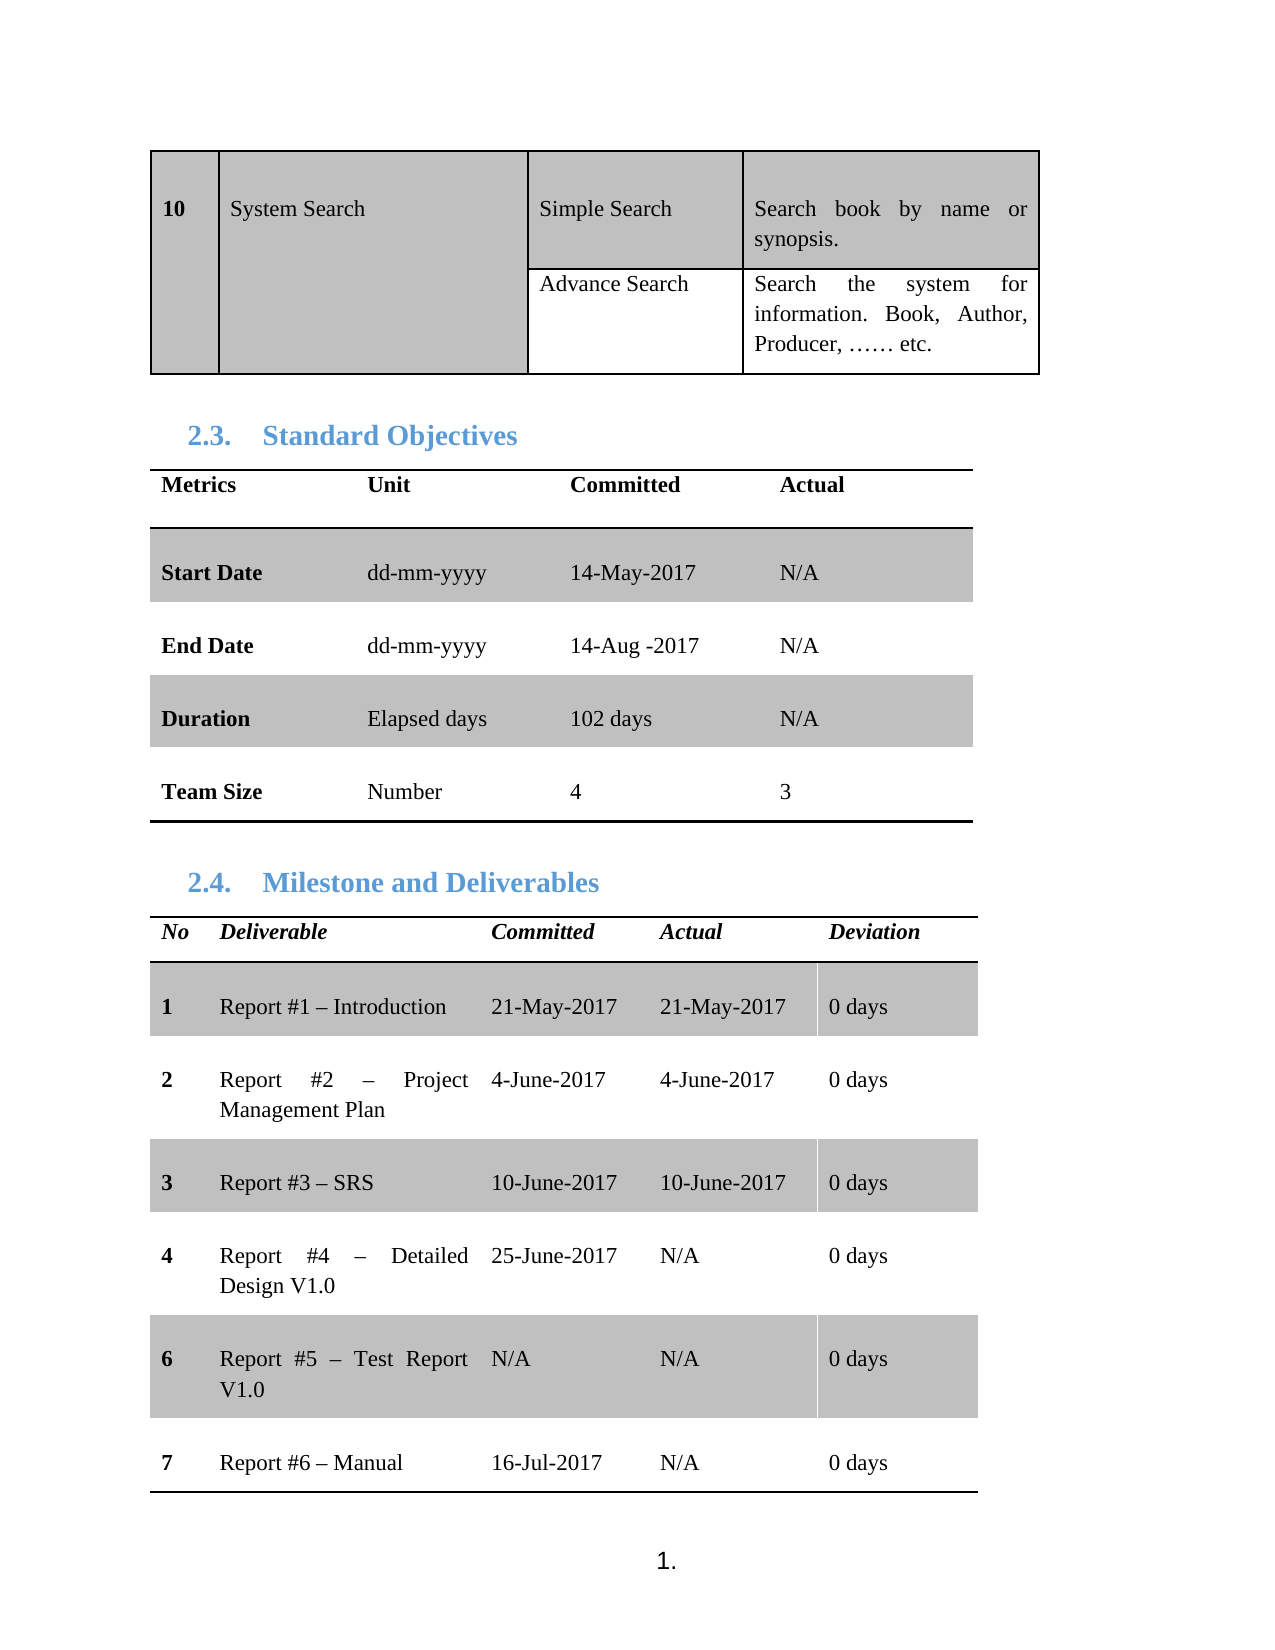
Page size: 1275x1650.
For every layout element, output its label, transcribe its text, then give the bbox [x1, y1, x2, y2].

table_header Deviation [818, 918, 978, 961]
table_cell 3 [150, 1139, 208, 1212]
table_cell 1 [150, 963, 208, 1036]
table_cell Report #2 – Project Management Plan [208, 1036, 480, 1139]
table_cell 21-May-2017 [649, 963, 817, 1036]
table_cell N/A [768, 529, 973, 602]
table_cell 7 [150, 1418, 208, 1491]
table_header Deliverable [208, 918, 480, 961]
table_cell Elapsed days [356, 675, 559, 747]
table_cell 10-June-2017 [480, 1139, 649, 1212]
subtitle Milestone and Deliverables [187, 865, 1125, 899]
table_cell 4 [559, 748, 768, 820]
table_cell Team Size [150, 748, 356, 820]
table_cell 14-May-2017 [559, 529, 768, 602]
table_cell Search book by name or synopsis. [744, 152, 1038, 268]
table_cell 4 [150, 1212, 208, 1315]
table_cell Advance Search [529, 270, 742, 373]
table_cell 102 days [559, 675, 768, 747]
subtitle Standard Objectives [187, 418, 1125, 451]
table_header Actual [768, 471, 973, 527]
table_cell 16-Jul-2017 [480, 1418, 649, 1491]
table_cell 4-June-2017 [649, 1036, 817, 1139]
table_header Actual [649, 918, 817, 961]
table_header Committed [559, 471, 768, 527]
table_cell N/A [649, 1315, 817, 1418]
table_header Unit [356, 471, 559, 527]
table_cell Duration [150, 675, 356, 747]
table_cell 2 [150, 1036, 208, 1139]
table_cell 0 days [818, 1036, 978, 1139]
table_cell 0 days [818, 1418, 978, 1491]
table_cell Search the system for information. Book, Author, Producer, …… etc. [744, 270, 1038, 373]
table_cell Report #6 – Manual [208, 1418, 480, 1491]
table_cell 25-June-2017 [480, 1212, 649, 1315]
table_cell dd-mm-yyyy [356, 529, 559, 602]
table_cell N/A [649, 1418, 817, 1491]
table_cell Simple Search [529, 152, 742, 268]
table_cell 21-May-2017 [480, 963, 649, 1036]
table_cell 0 days [818, 1315, 978, 1418]
table_cell Report #1 – Introduction [208, 963, 480, 1036]
table_cell System Search [220, 152, 527, 373]
table_header Metrics [150, 471, 356, 527]
table_cell N/A [649, 1212, 817, 1315]
table_cell Number [356, 748, 559, 820]
table_header Committed [480, 918, 649, 961]
table_cell Report #4 – Detailed Design V1.0 [208, 1212, 480, 1315]
table_cell Report #3 – SRS [208, 1139, 480, 1212]
table_cell N/A [768, 602, 973, 674]
table_cell 4-June-2017 [480, 1036, 649, 1139]
table_cell End Date [150, 602, 356, 674]
table_cell N/A [480, 1315, 649, 1418]
table_cell 0 days [818, 1212, 978, 1315]
table_cell 14-Aug -2017 [559, 602, 768, 674]
table_cell Start Date [150, 529, 356, 602]
table_cell 3 [768, 748, 973, 820]
table_cell 6 [150, 1315, 208, 1418]
table_cell dd-mm-yyyy [356, 602, 559, 674]
table_cell 10 [152, 152, 218, 373]
table_cell N/A [768, 675, 973, 747]
table_cell Report #5 – Test Report V1.0 [208, 1315, 480, 1418]
table_header No [150, 918, 208, 961]
table_cell 10-June-2017 [649, 1139, 817, 1212]
table_cell 0 days [818, 1139, 978, 1212]
table_cell 0 days [818, 963, 978, 1036]
